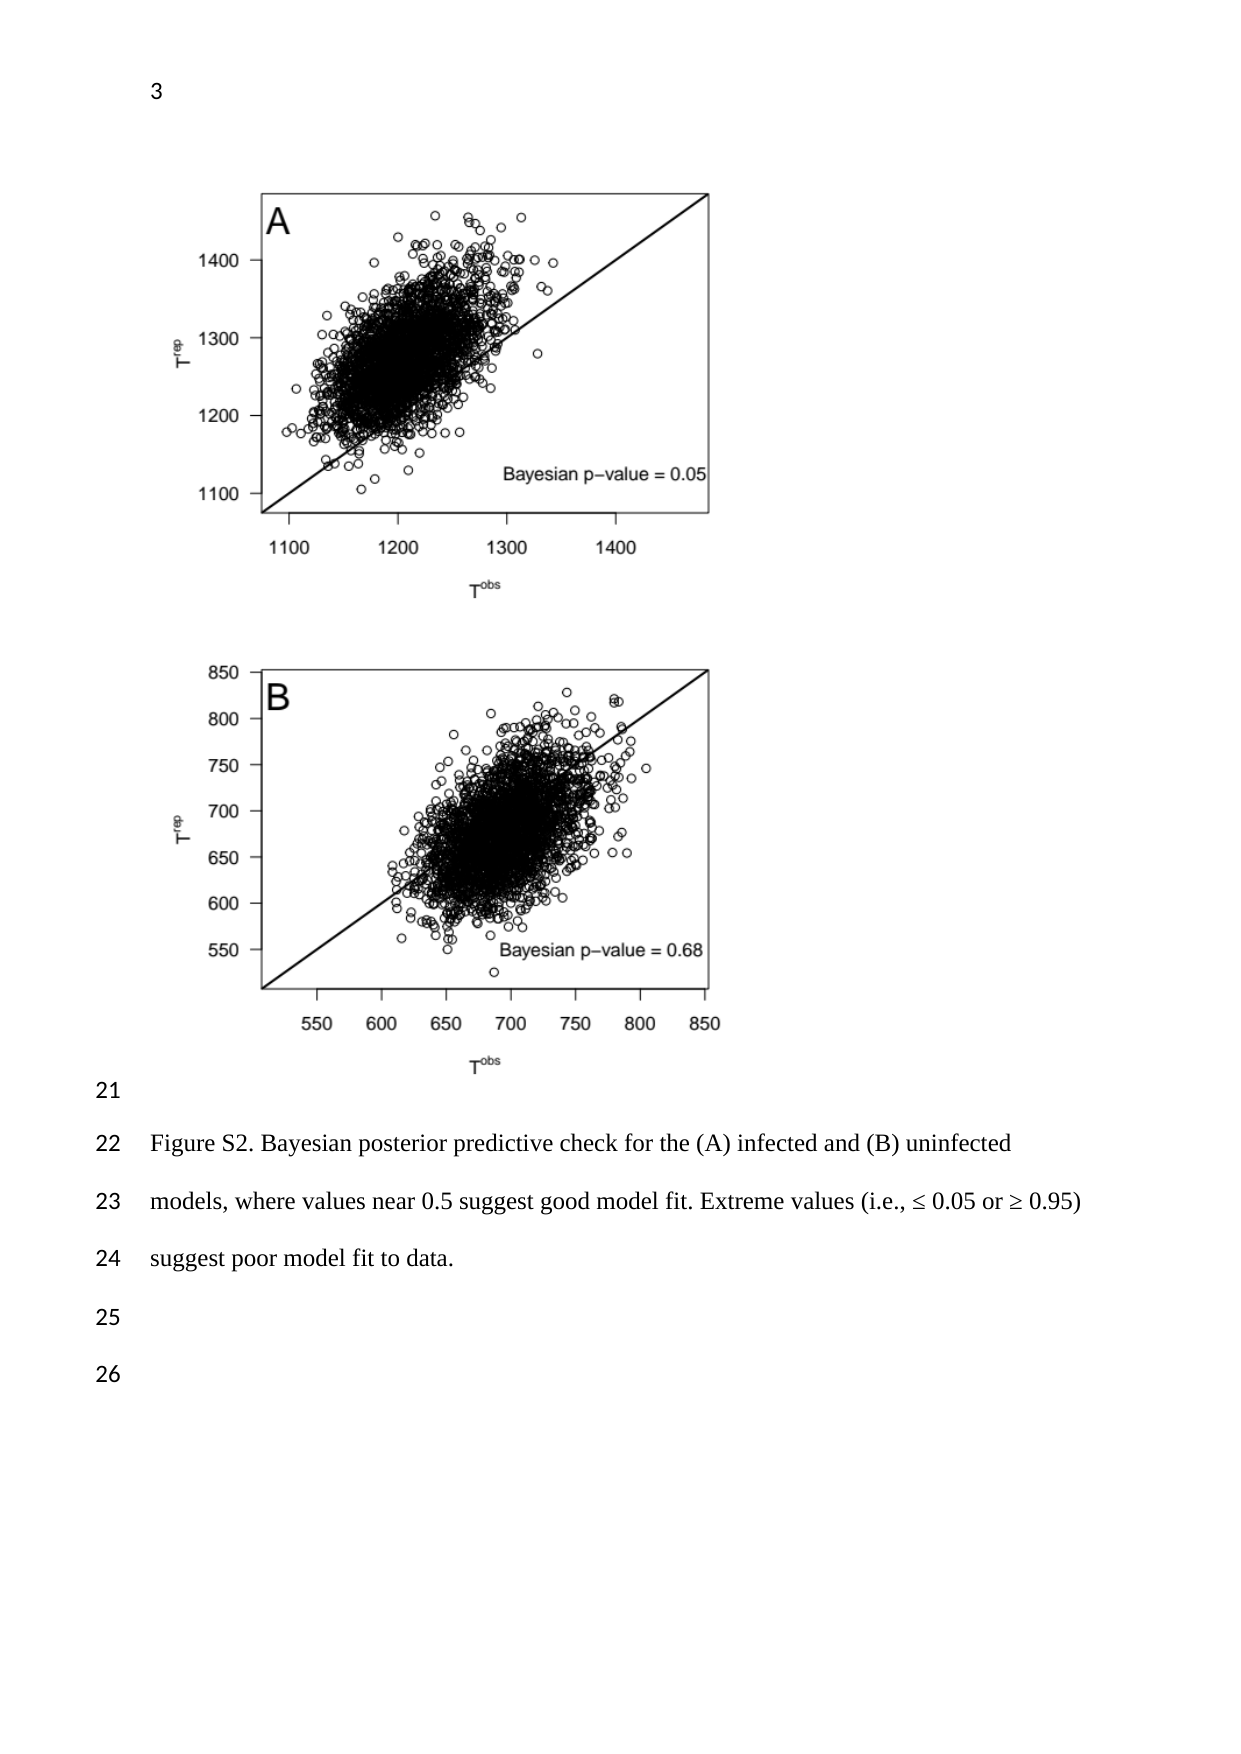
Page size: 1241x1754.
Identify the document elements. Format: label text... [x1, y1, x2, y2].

text Figure S2. Bayesian posterior predictive check for the (A) infected and (B) uninfected models, where values near 0.5 suggest good model fit. Extreme values (i.e., ≤ 0.05 or ≥ 0.95) suggest poor model fit to data. [150, 1128, 1090, 1272]
